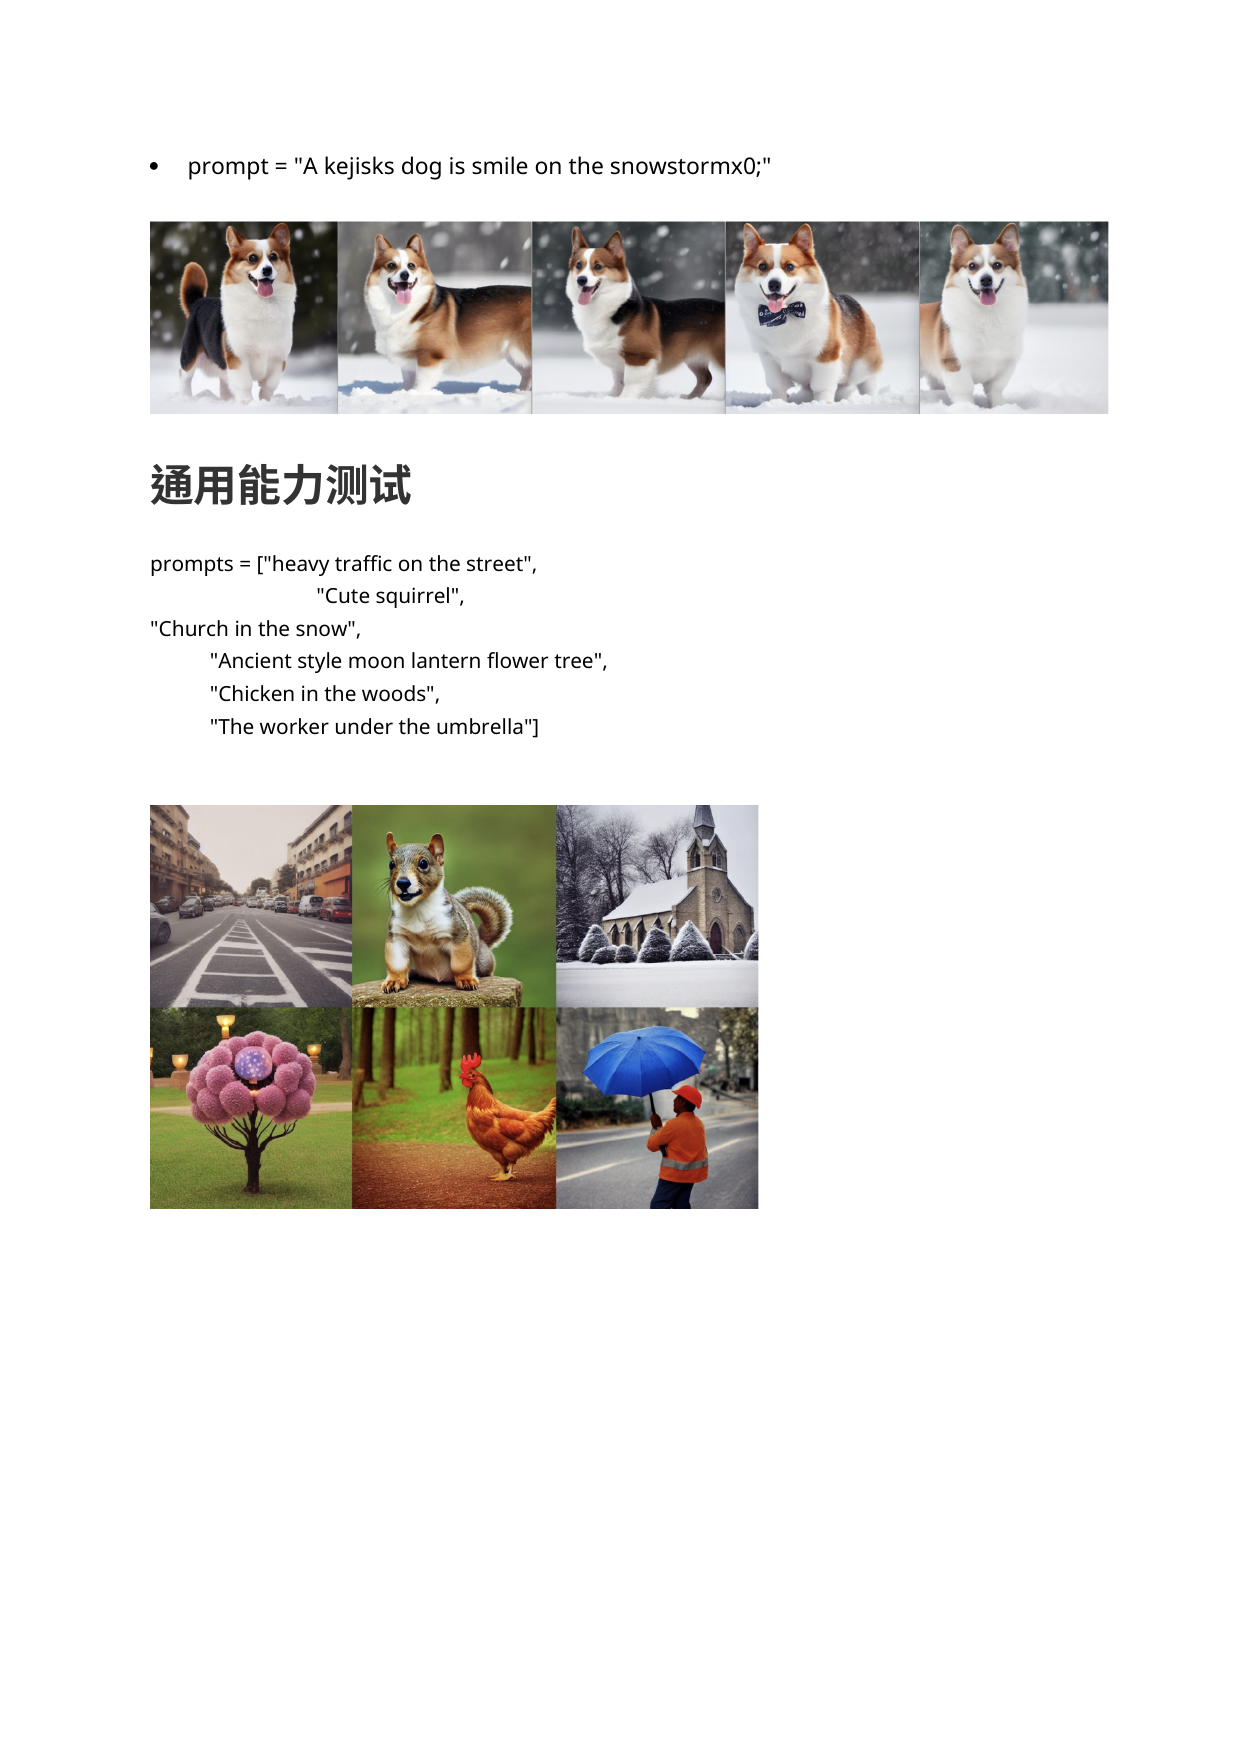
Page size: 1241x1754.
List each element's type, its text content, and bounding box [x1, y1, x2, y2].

picture [150, 221, 1109, 414]
picture [150, 805, 759, 1209]
list prompt = "A kejisks dog is smile on the snowstormx0;" [150, 150, 1090, 181]
subtitle 通用能力测试 [150, 454, 1090, 514]
